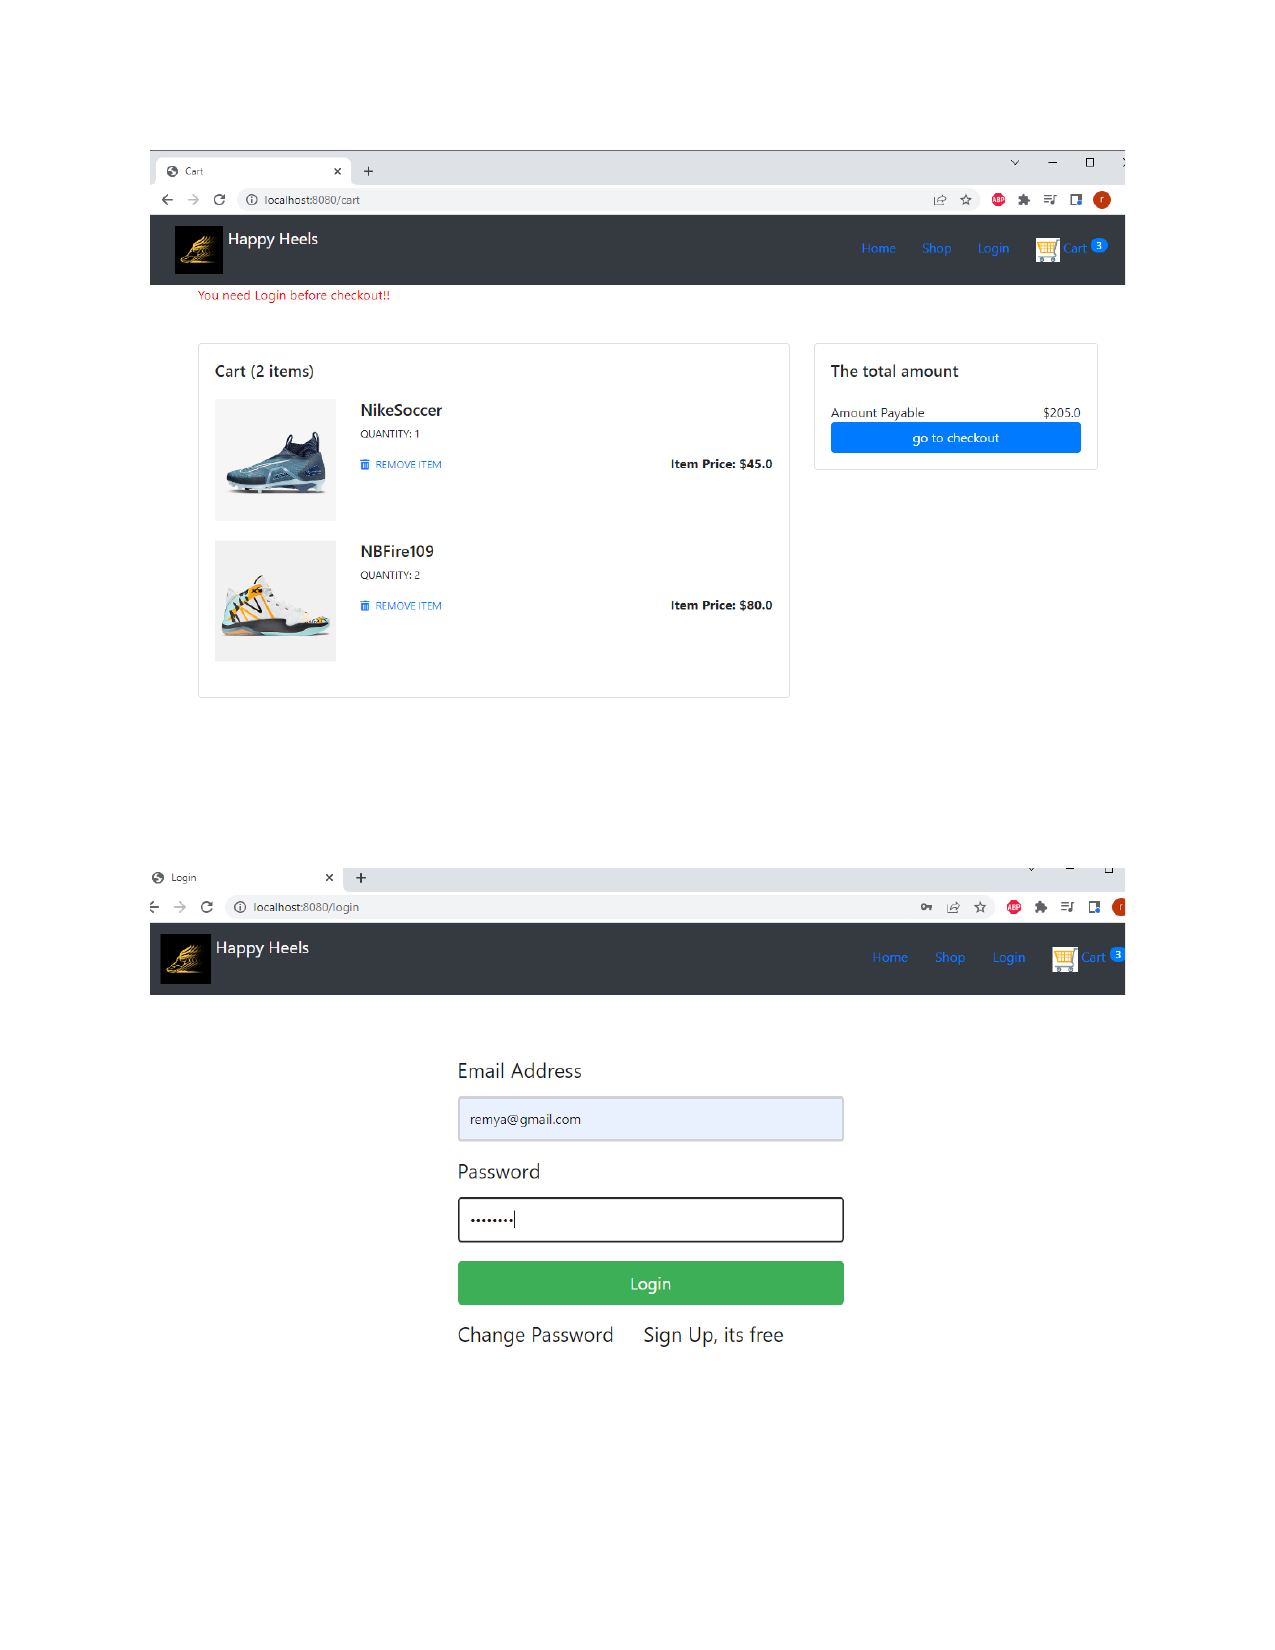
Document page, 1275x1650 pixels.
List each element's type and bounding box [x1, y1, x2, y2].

picture [150, 868, 1125, 1458]
picture [150, 150, 1125, 851]
